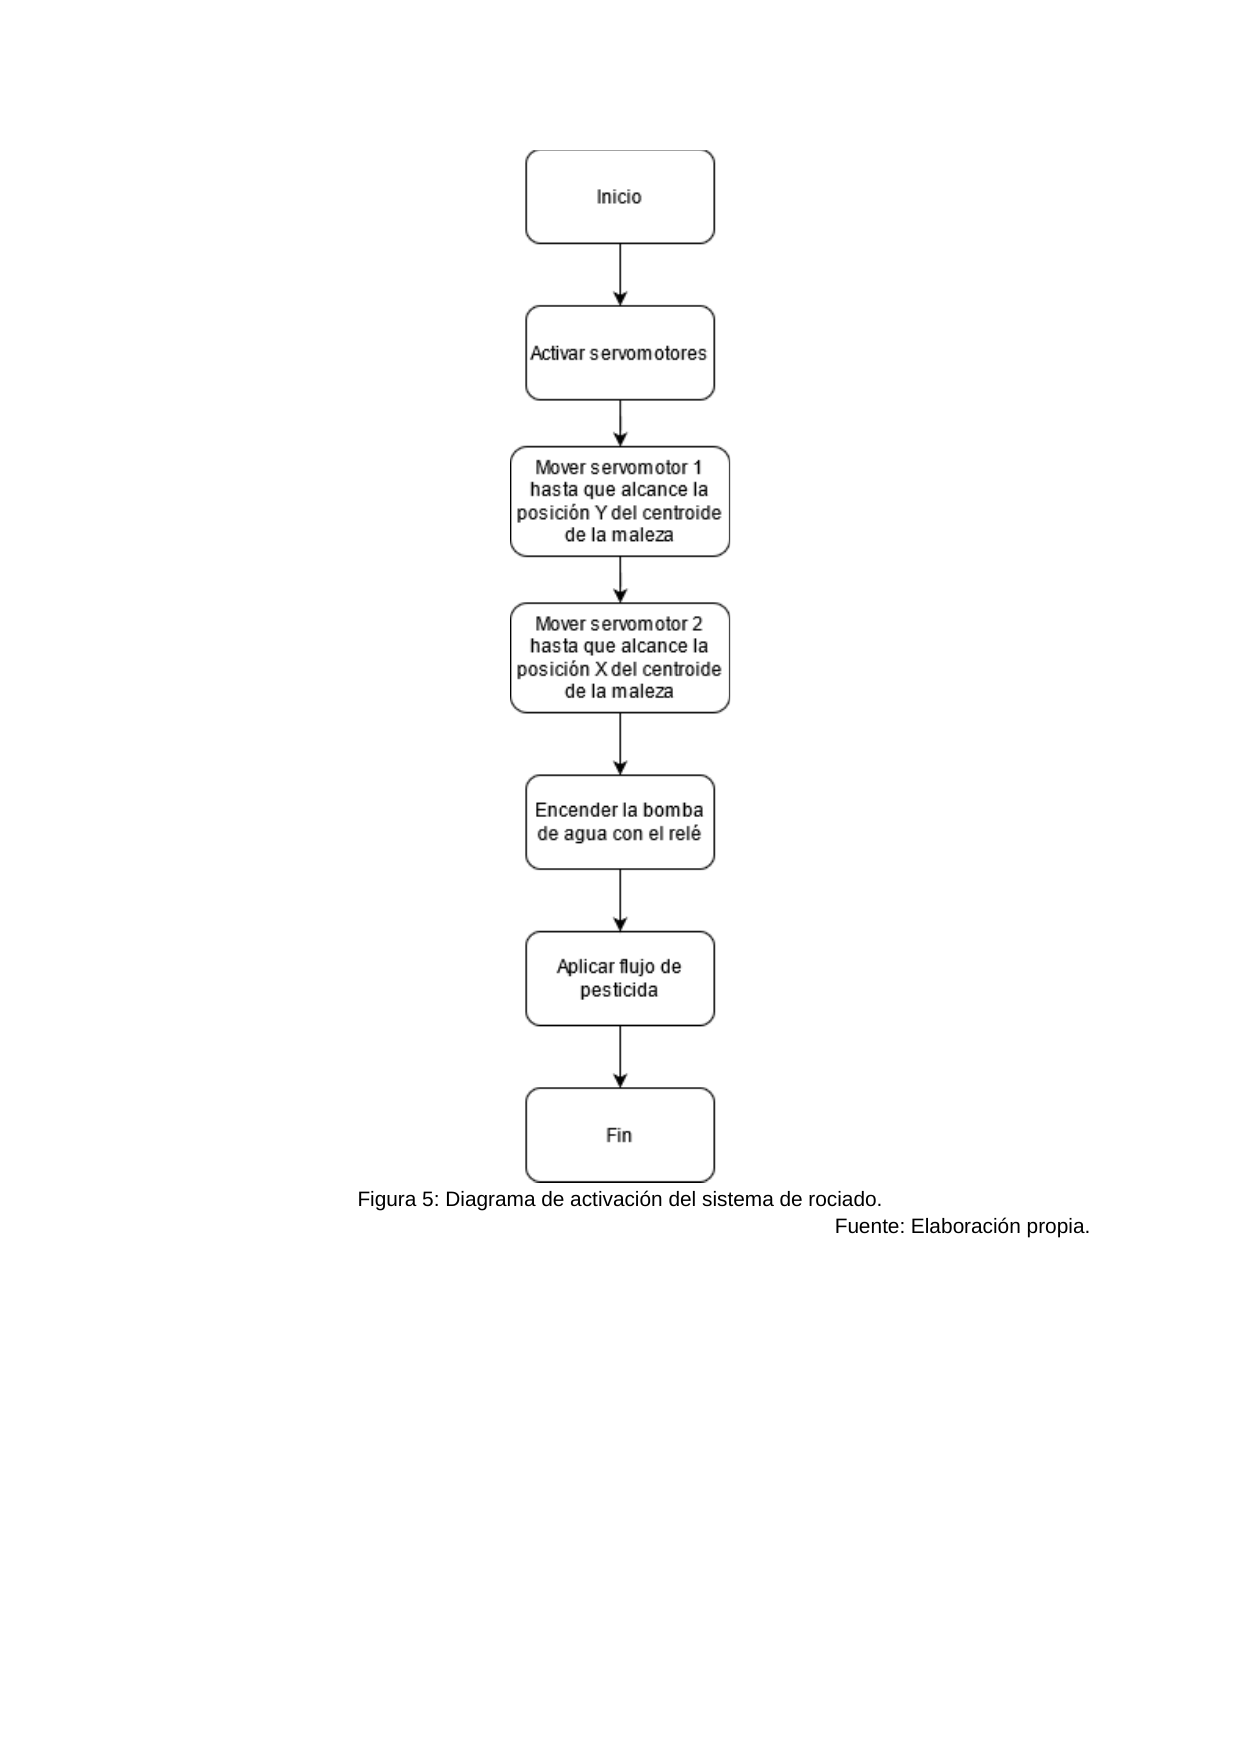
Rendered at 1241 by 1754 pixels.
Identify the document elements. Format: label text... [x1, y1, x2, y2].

text Fuente: Elaboración propia. [150, 1214, 1090, 1238]
picture [510, 150, 731, 1183]
text Figura 5: Diagrama de activación del sistema de rociado. [150, 1187, 1090, 1211]
